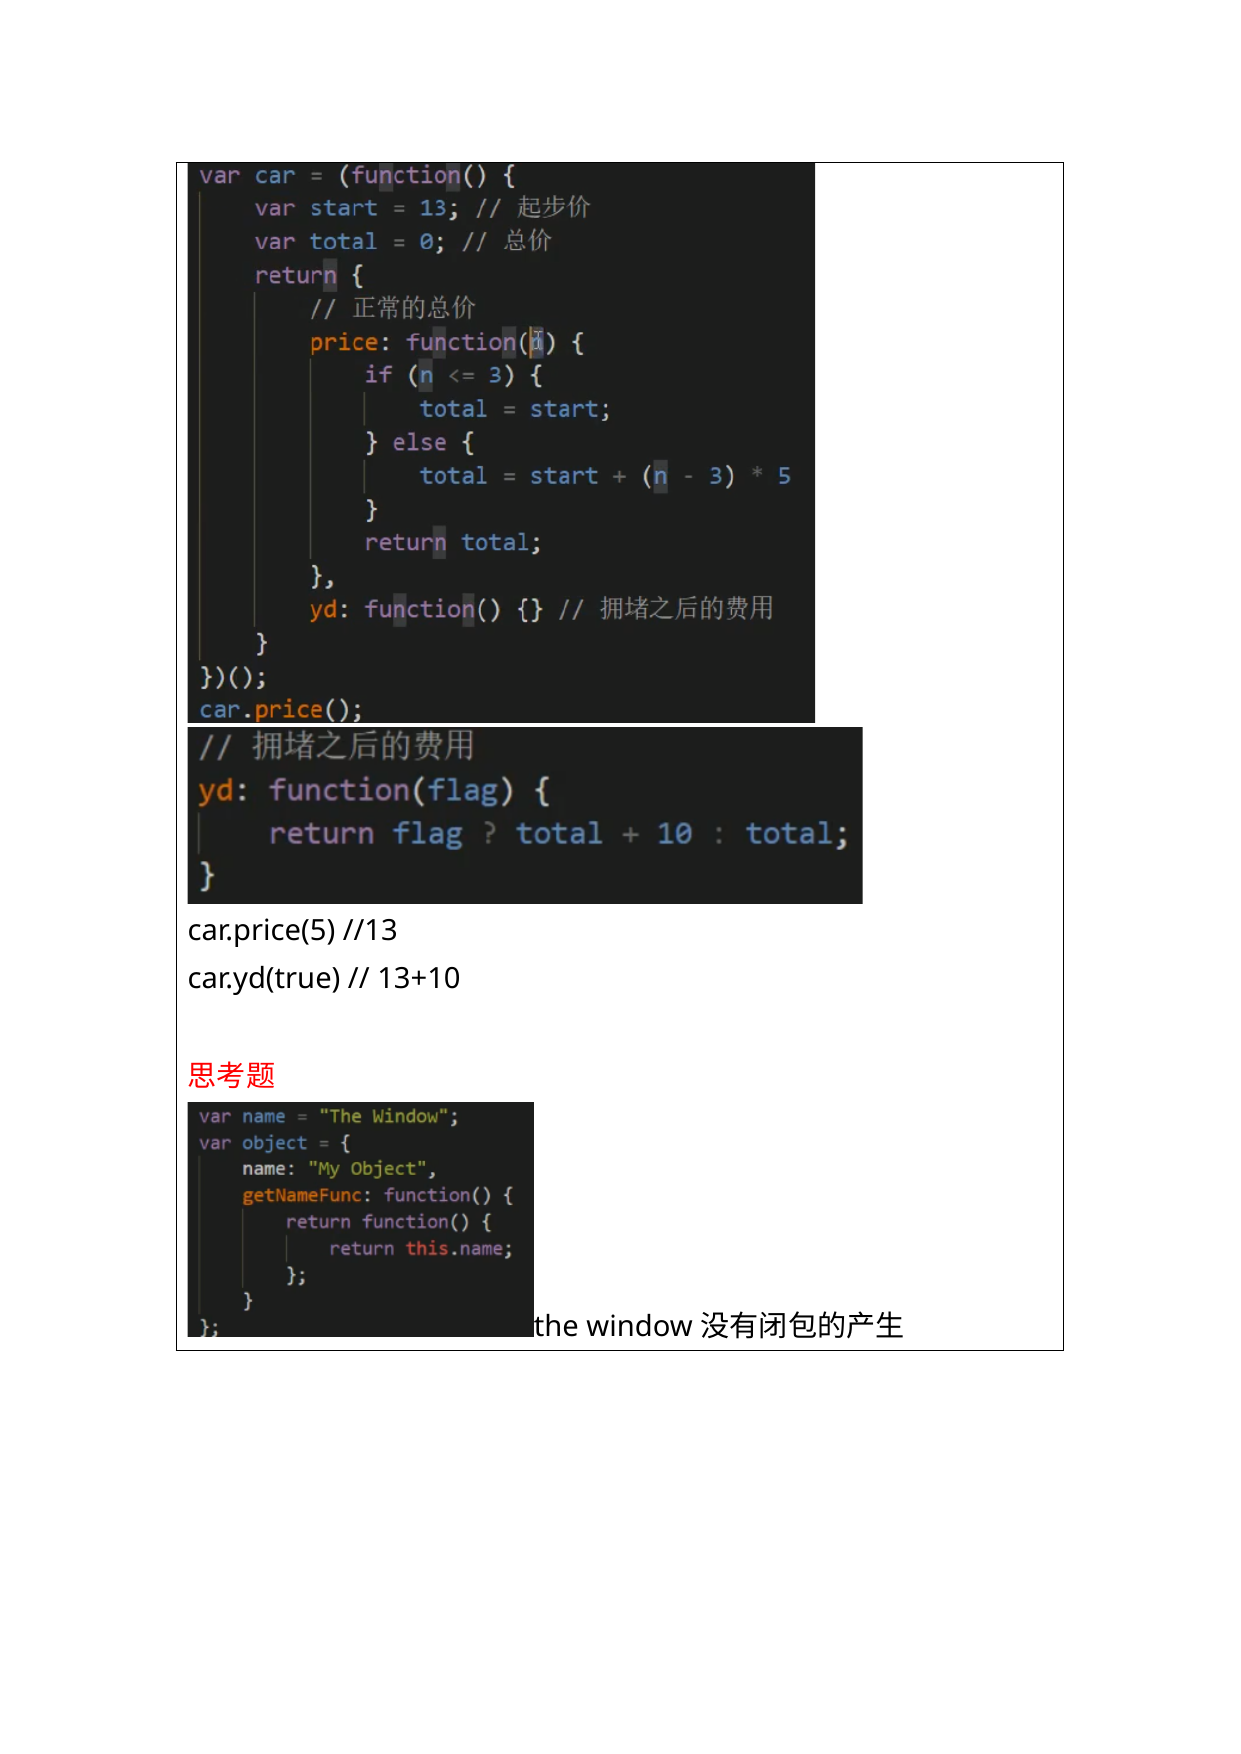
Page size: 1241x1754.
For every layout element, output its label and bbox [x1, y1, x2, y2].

picture [187, 163, 816, 723]
table_header [177, 163, 1063, 1350]
picture [187, 727, 863, 904]
picture [187, 1102, 534, 1337]
